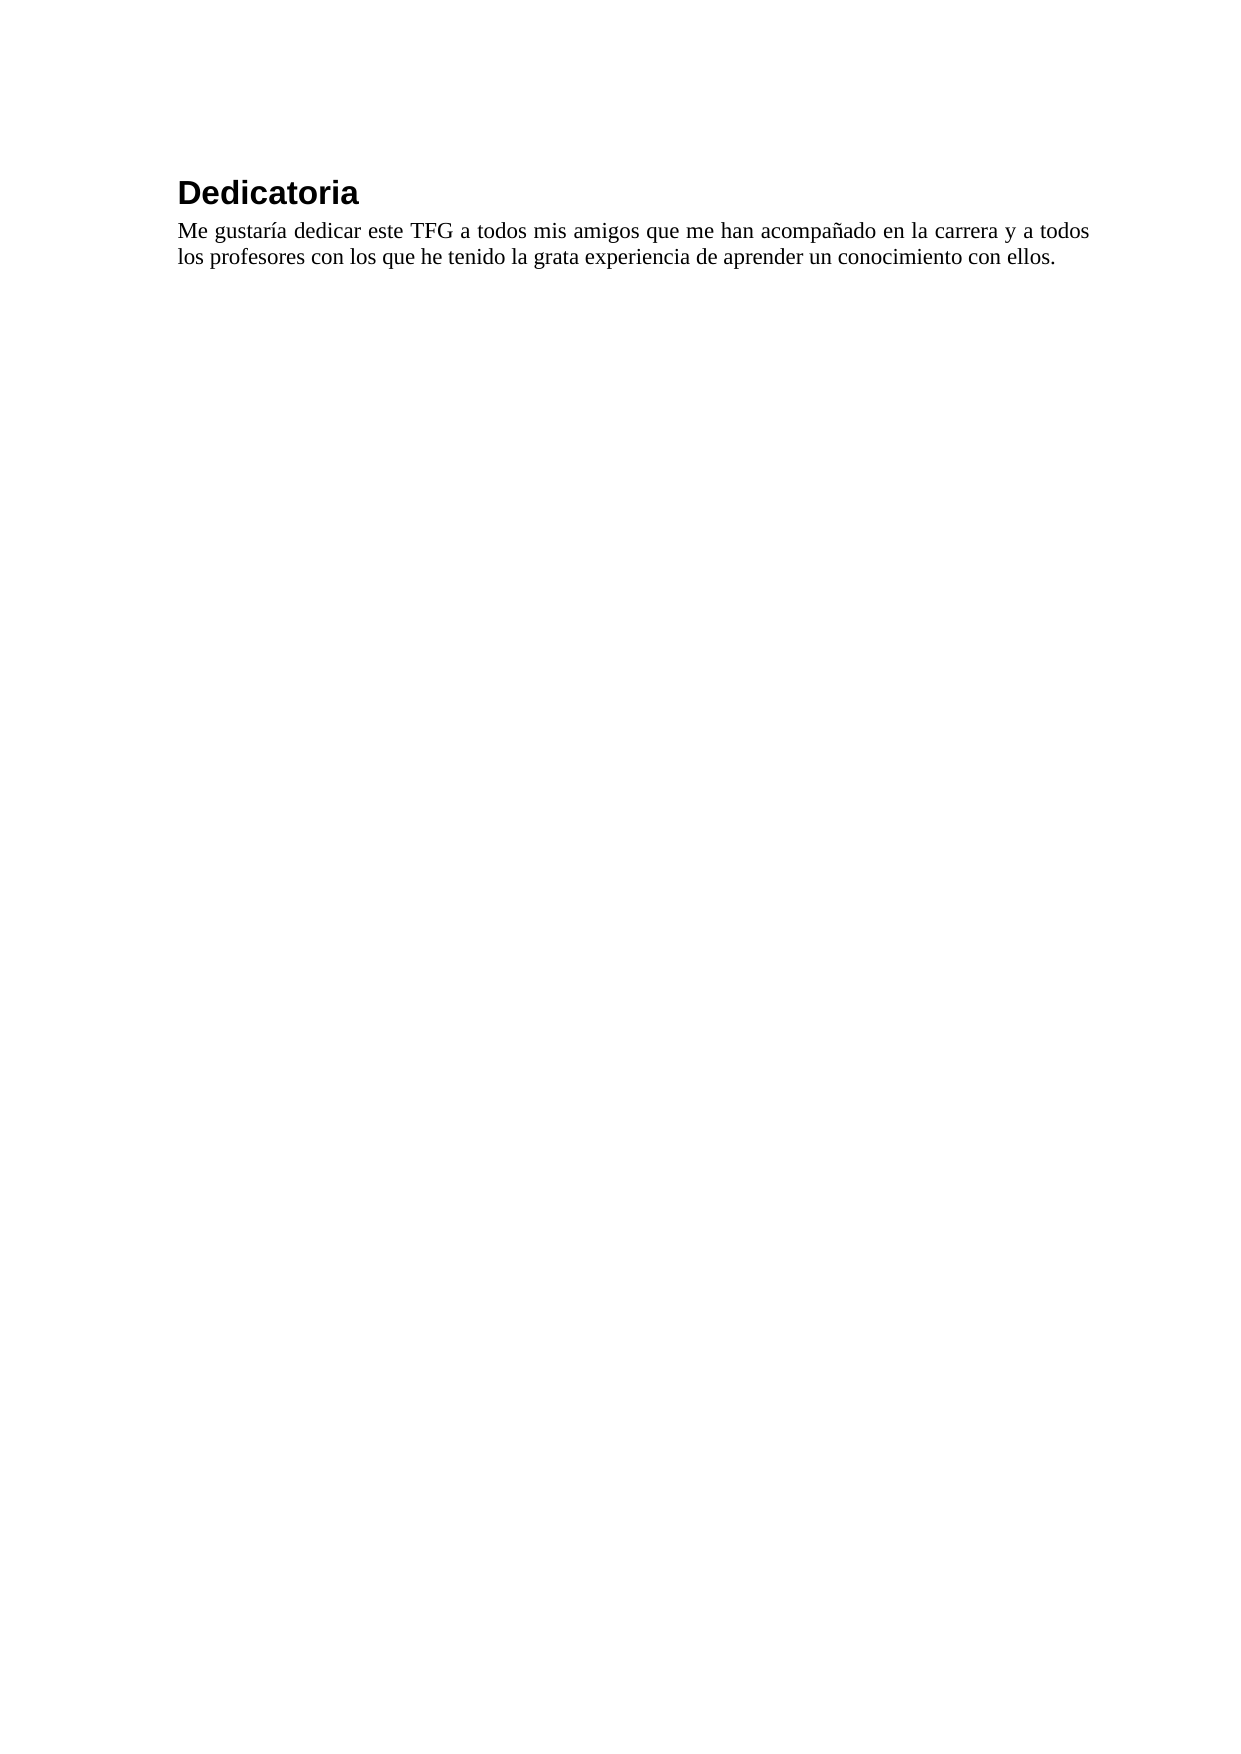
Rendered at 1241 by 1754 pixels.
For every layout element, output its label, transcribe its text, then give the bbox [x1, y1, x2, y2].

subtitle Dedicatoria [177, 173, 1092, 211]
text Me gustaría dedicar este TFG a todos mis amigos que me han acompañado en la carrera y a todos los profesores con los que he tenido la grata experiencia de aprender un conocimiento con ellos. [177, 217, 1092, 269]
